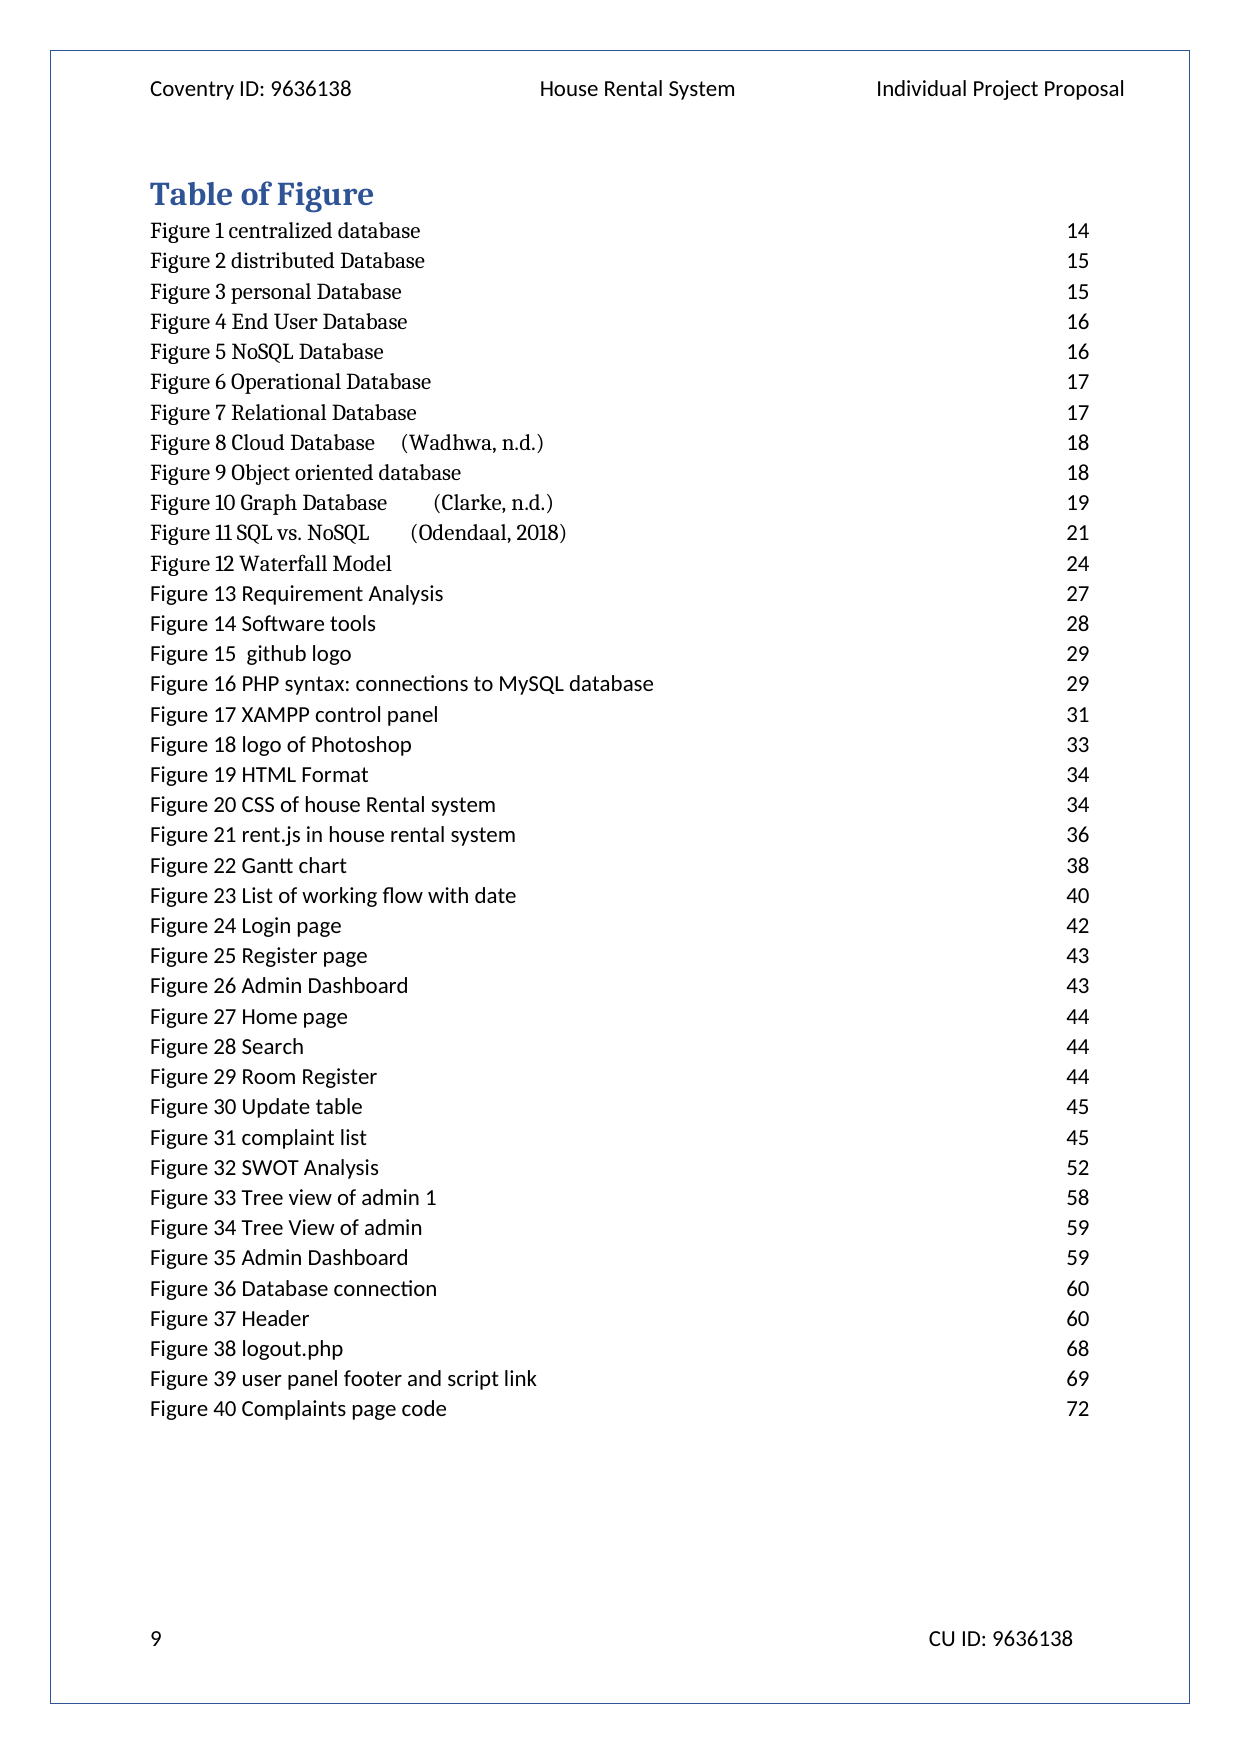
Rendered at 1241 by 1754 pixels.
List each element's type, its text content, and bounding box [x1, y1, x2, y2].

text Figure 40 Complaints page code 72 [150, 1394, 1090, 1422]
text Figure 2 distributed Database 15 [150, 247, 1090, 274]
text Figure 28 Search 44 [150, 1032, 1090, 1060]
text Figure 36 Database connection 60 [150, 1274, 1090, 1302]
text Figure 17 XAMPP control panel 31 [150, 700, 1090, 728]
text Figure 18 logo of Photoshop 33 [150, 730, 1090, 758]
text Figure 29 Room Register 44 [150, 1062, 1090, 1090]
text Figure 21 rent.js in house rental system 36 [150, 821, 1090, 848]
text Figure 24 Login page 42 [150, 911, 1090, 939]
text Figure 25 Register page 43 [150, 941, 1090, 969]
text Figure 6 Operational Database 17 [150, 367, 1090, 395]
text Figure 39 user panel footer and script link 69 [150, 1364, 1090, 1392]
text Figure 26 Admin Dashboard 43 [150, 972, 1090, 999]
text Figure 31 complaint list 45 [150, 1123, 1090, 1151]
text Figure 27 Home page 44 [150, 1002, 1090, 1030]
text Figure 11 SQL vs. NoSQL (Odendaal, 2018) 21 [150, 518, 1090, 546]
text Figure 33 Tree view of admin 1 58 [150, 1183, 1090, 1211]
text Figure 22 Gantt chart 38 [150, 851, 1090, 879]
text Figure 35 Admin Dashboard 59 [150, 1243, 1090, 1271]
text Figure 13 Requirement Analysis 27 [150, 579, 1090, 607]
text Figure 37 Header 60 [150, 1304, 1090, 1332]
text Figure 23 List of working flow with date 40 [150, 881, 1090, 909]
text Figure 12 Waterfall Model 24 [150, 549, 1090, 577]
text Figure 1 centralized database 14 [150, 216, 1090, 244]
text Figure 20 CSS of house Rental system 34 [150, 790, 1090, 818]
text Figure 9 Object oriented database 18 [150, 458, 1090, 486]
text Figure 5 NoSQL Database 16 [150, 337, 1090, 365]
text Figure 34 Tree View of admin 59 [150, 1213, 1090, 1241]
text Figure 14 Software tools 28 [150, 609, 1090, 637]
text Figure 19 HTML Format 34 [150, 760, 1090, 788]
subtitle Table of Figure [150, 175, 1090, 213]
text Figure 16 PHP syntax: connections to MySQL database 29 [150, 669, 1090, 697]
text Figure 4 End User Database 16 [150, 307, 1090, 335]
text Figure 7 Relational Database 17 [150, 398, 1090, 426]
text Figure 15 github logo 29 [150, 639, 1090, 667]
text Figure 10 Graph Database (Clarke, n.d.) 19 [150, 488, 1090, 516]
text Figure 30 Update table 45 [150, 1092, 1090, 1120]
text Figure 38 logout.php 68 [150, 1334, 1090, 1362]
text Figure 3 personal Database 15 [150, 277, 1090, 305]
text Figure 8 Cloud Database (Wadhwa, n.d.) 18 [150, 428, 1090, 456]
text Figure 32 SWOT Analysis 52 [150, 1153, 1090, 1181]
